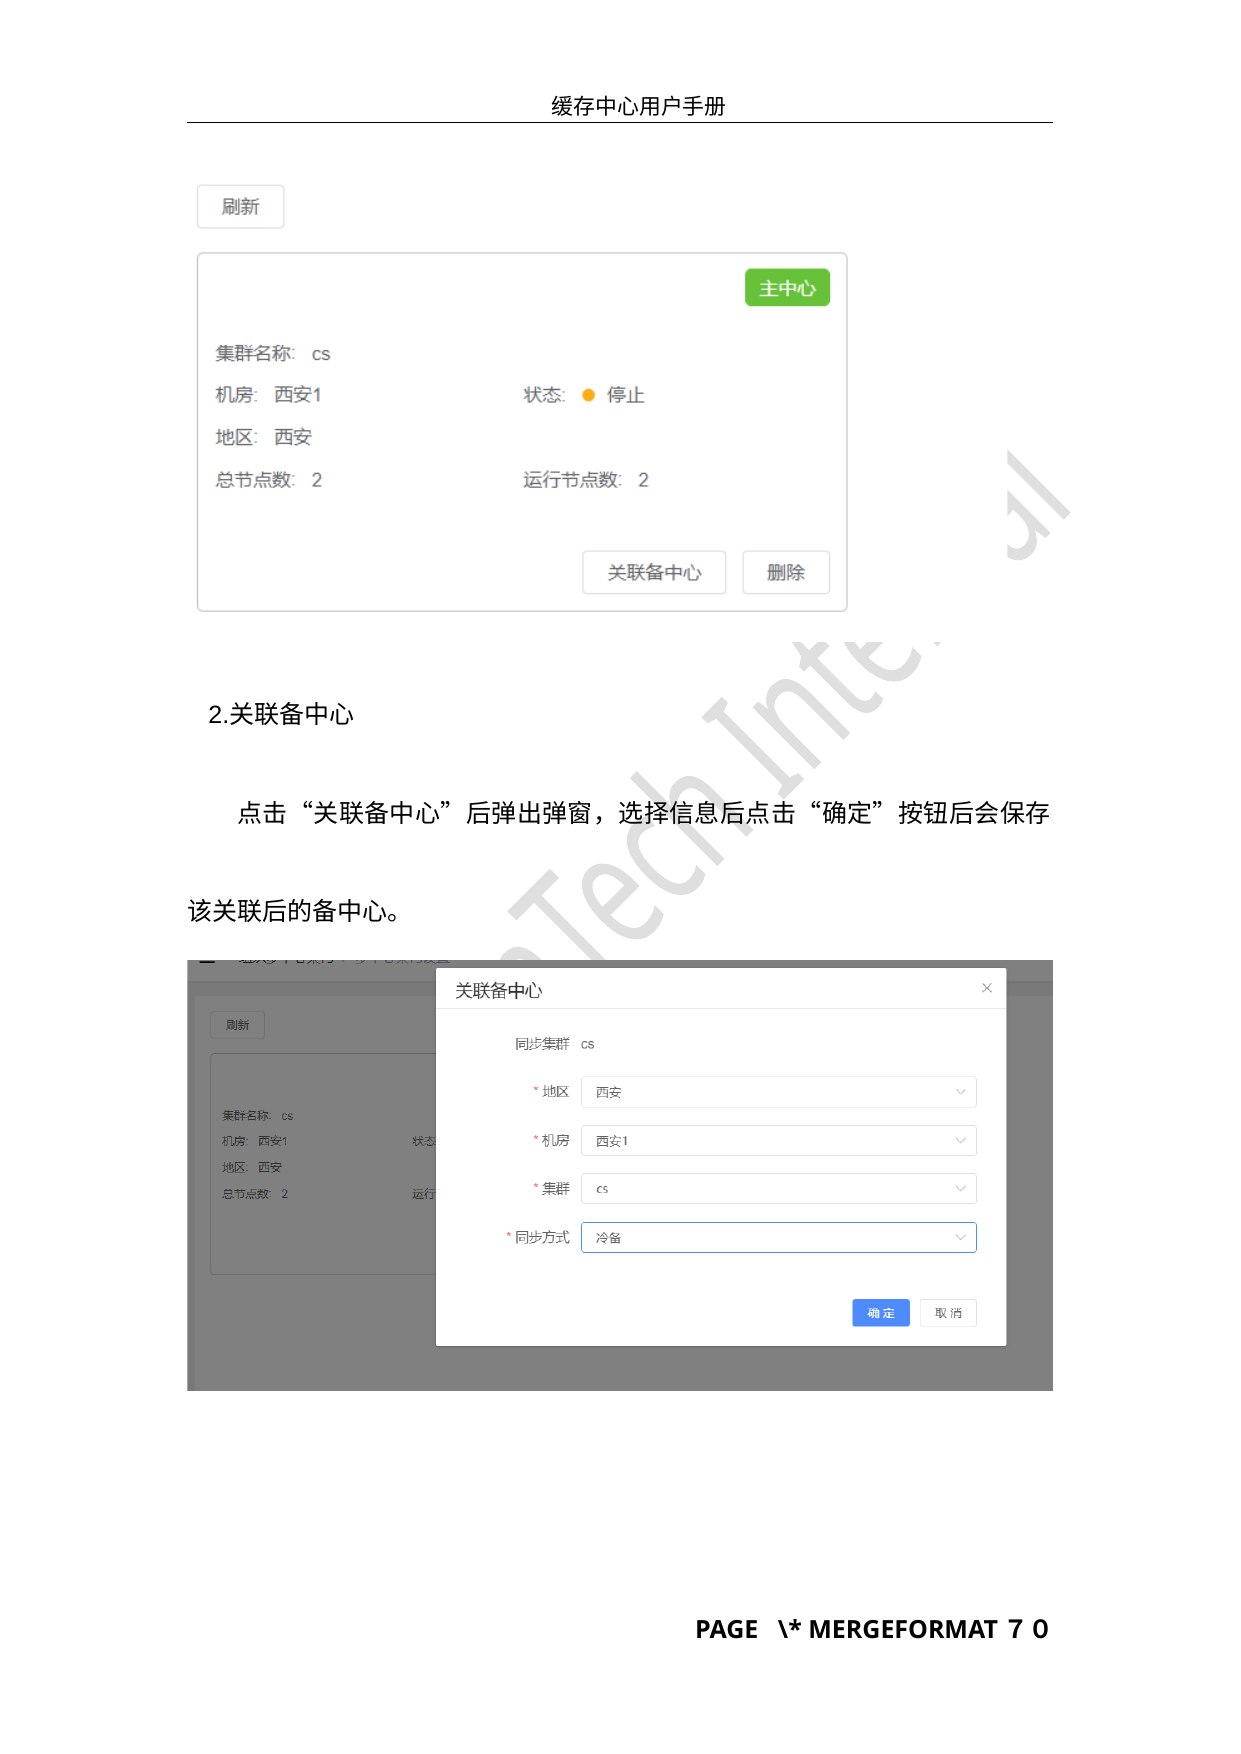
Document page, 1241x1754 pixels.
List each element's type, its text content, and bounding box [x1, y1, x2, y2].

text 点击“关联备中心”后弹出弹窗，选择信息后点击“确定”按钮后会保存该关联后的备中心。 [187, 779, 1053, 942]
picture [187, 162, 1008, 642]
subtitle 2.关联备中心 [208, 680, 1053, 745]
picture [187, 960, 1053, 1391]
